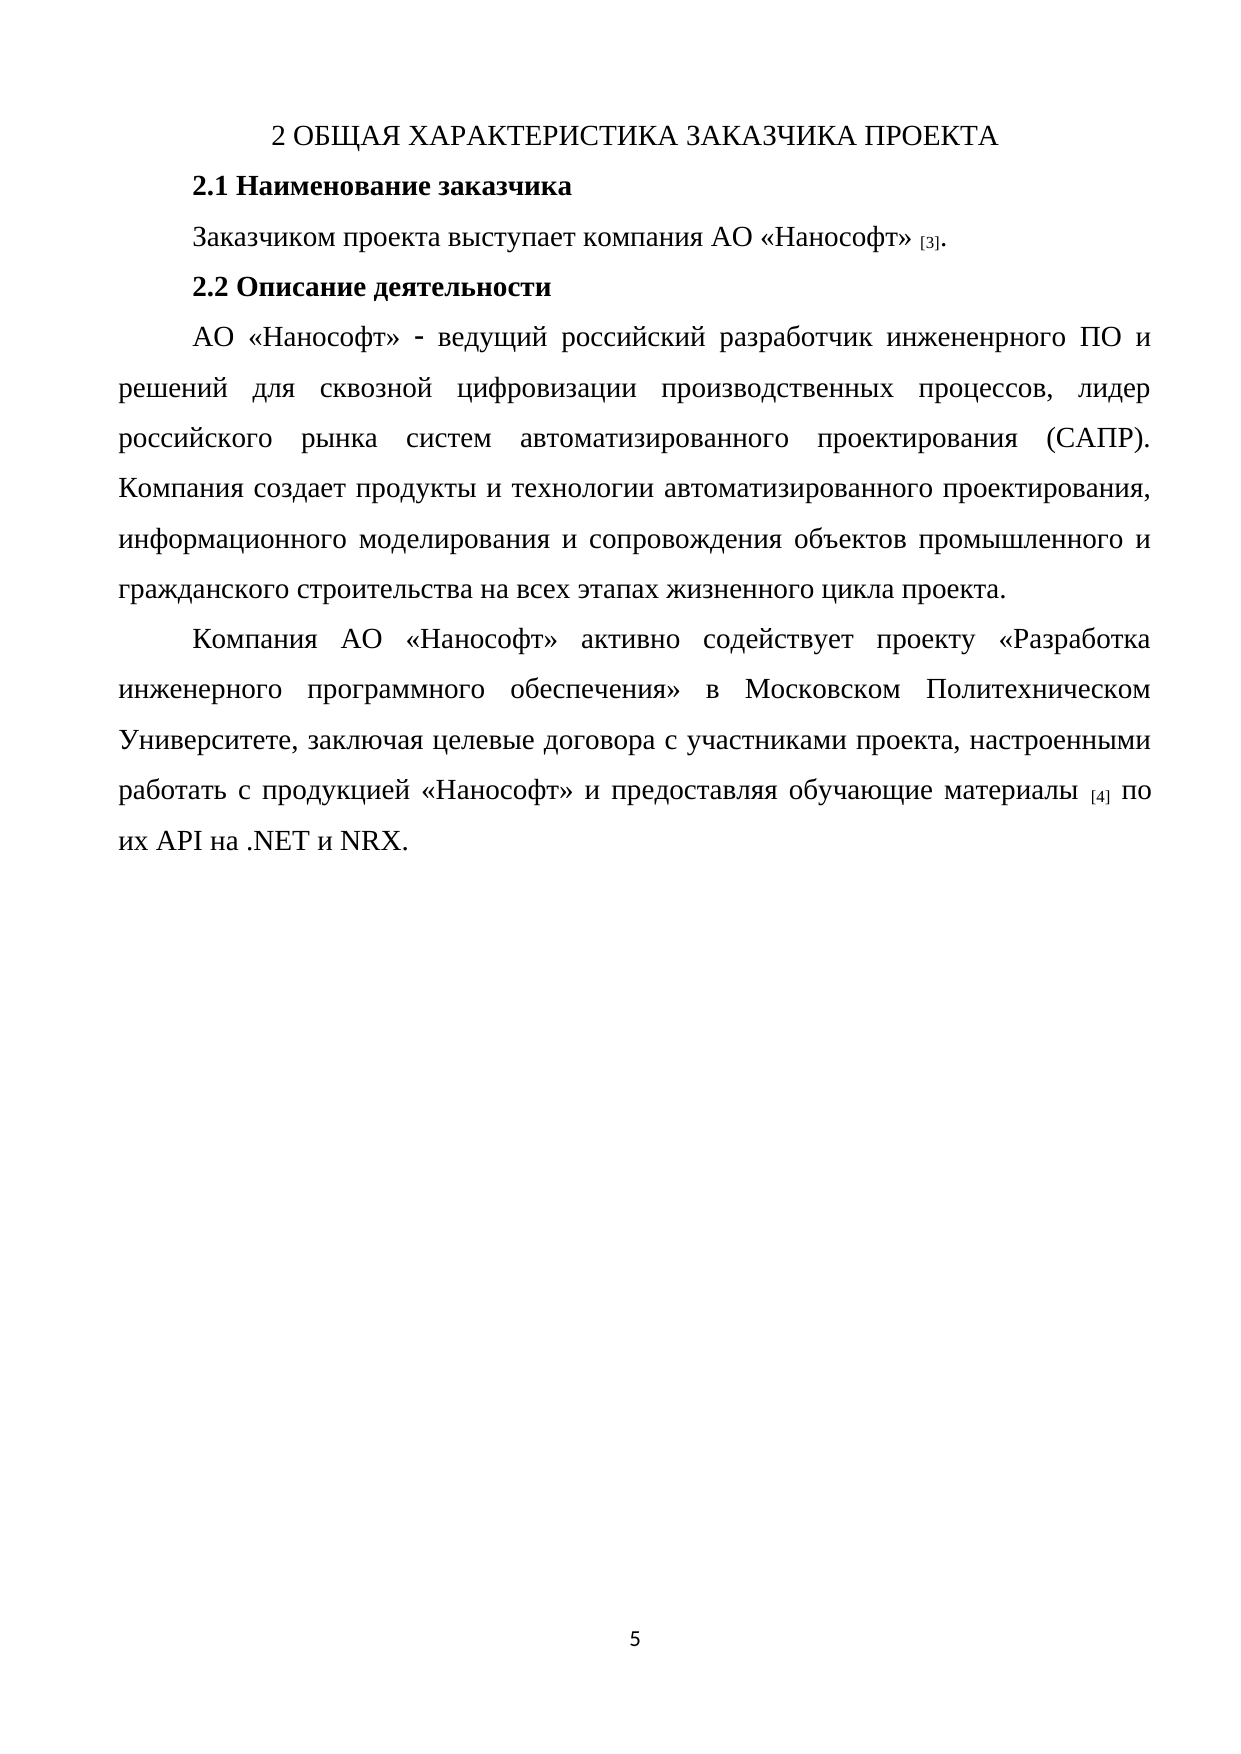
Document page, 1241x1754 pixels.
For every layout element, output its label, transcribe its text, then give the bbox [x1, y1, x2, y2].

subtitle 2.2 Описание деятельности [118, 269, 1152, 303]
text АО «Нанософт» ведущий российский разработчик инжененрного ПО и решений для сквозной цифровизации производственных процессов, лидер российского рынка систем автоматизированного проектирования (САПР). Компания создает продукты и технологии автоматизированного проектирования, информационного моделирования и сопровождения объектов промышленного и гражданского строительства на всех этапах жизненного цикла проекта. [118, 319, 1152, 604]
subtitle 2.1 Наименование заказчика [118, 168, 1152, 202]
subtitle 2 ОБЩАЯ ХАРАКТЕРИСТИКА ЗАКАЗЧИКА ПРОЕКТА [118, 118, 1152, 152]
text Компания АО «Нанософт» активно содействует проекту «Разработка инженерного программного обеспечения» в Московском Политехническом Университете, заключая целевые договора с участниками проекта, настроенными работать с продукцией «Нанософт» и предоставляя обучающие материалы [4] по их API на .NET и NRX. [118, 621, 1152, 856]
text Заказчиком проекта выступает компания АО «Нанософт» [3]. [118, 219, 1152, 252]
